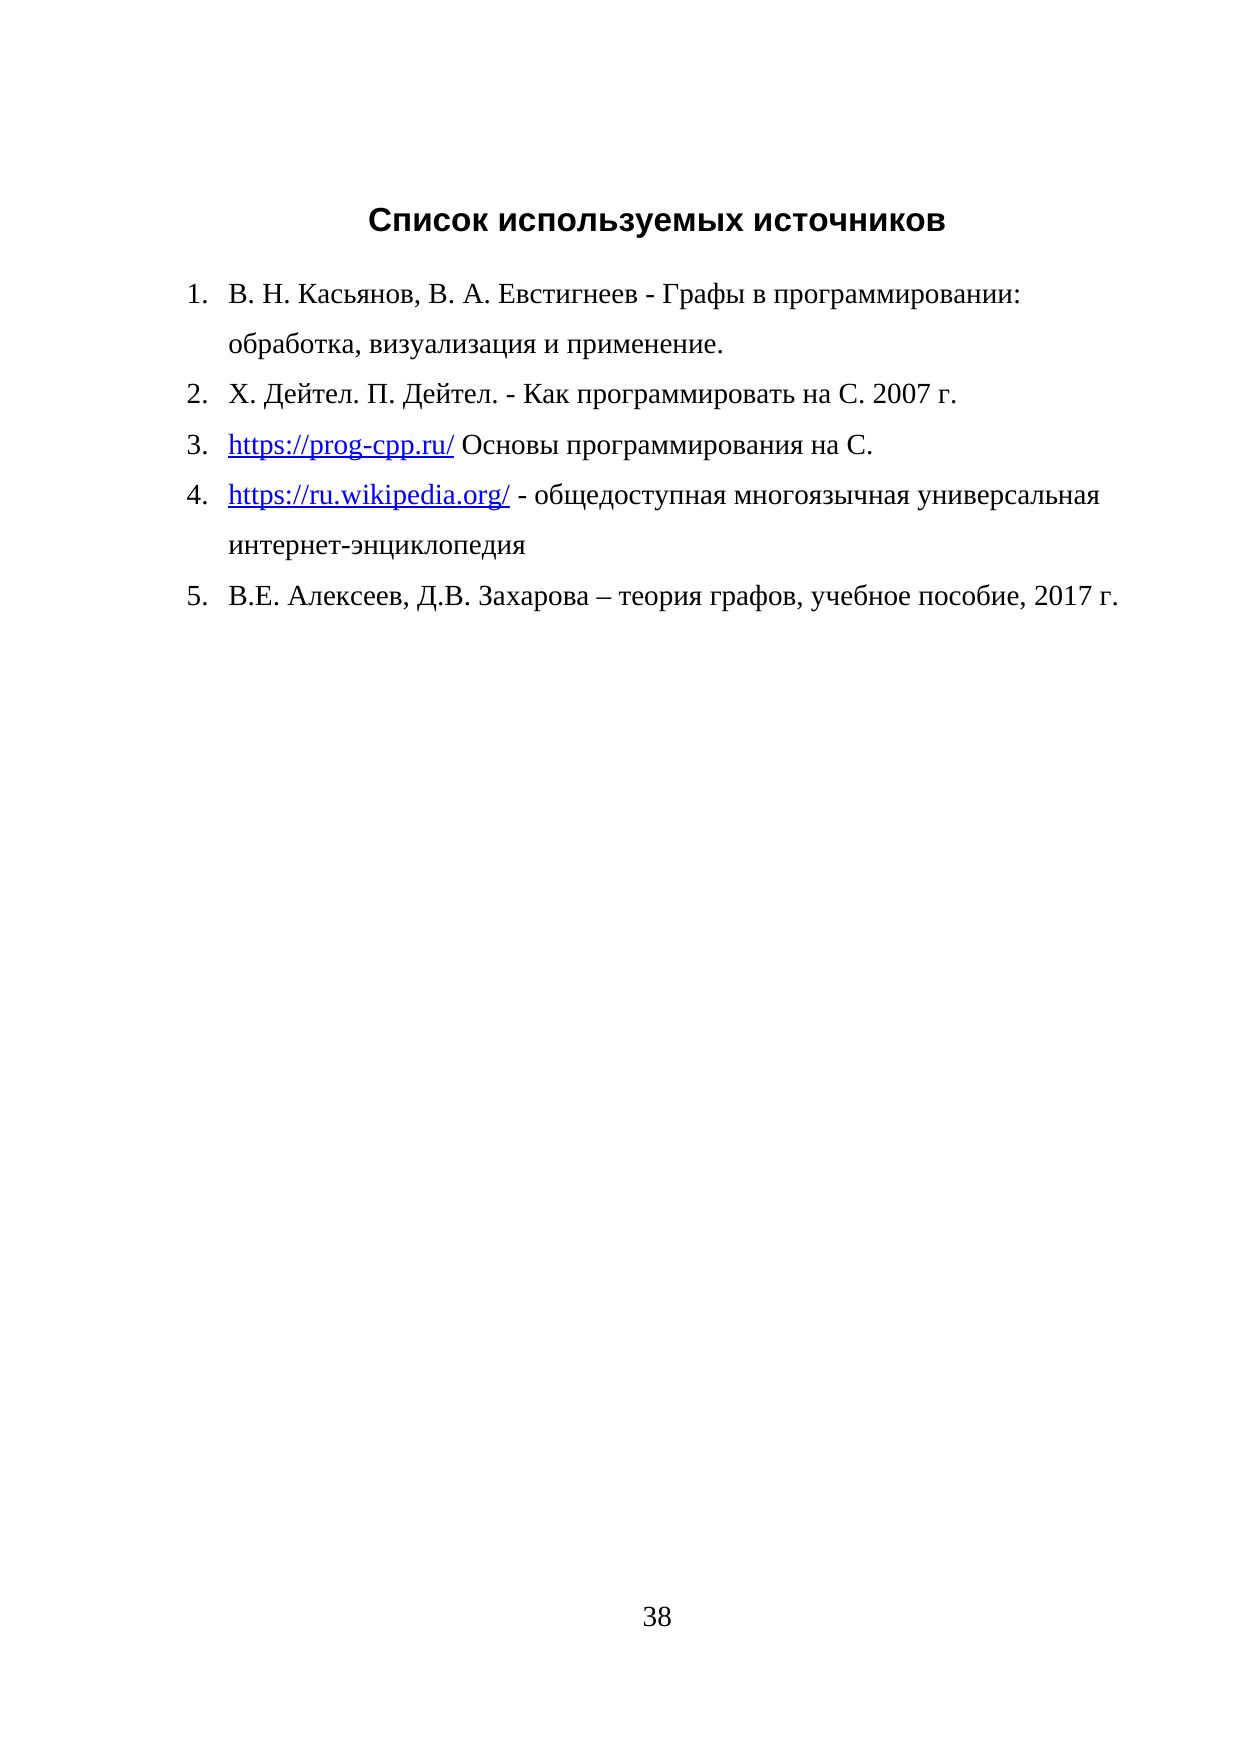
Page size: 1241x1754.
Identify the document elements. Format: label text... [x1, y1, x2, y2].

list https://ru.wikipedia.org/ - общедоступная многоязычная универсальная интернет-энциклопедия [186, 477, 1128, 561]
list В.Е. Алексеев, Д.В. Захарова – теория графов, учебное пособие, 2017 г. [186, 578, 1128, 611]
list https://prog-cpp.ru/ Основы программирования на С. [186, 427, 1128, 460]
subtitle Список используемых источников [186, 200, 1054, 238]
list В. Н. Касьянов, В. А. Евстигнеев - Графы в программировании: обработка, визуализация и применение. [186, 276, 1128, 360]
list Х. Дейтел. П. Дейтел. - Как программировать на C. 2007 г. [186, 377, 1128, 410]
